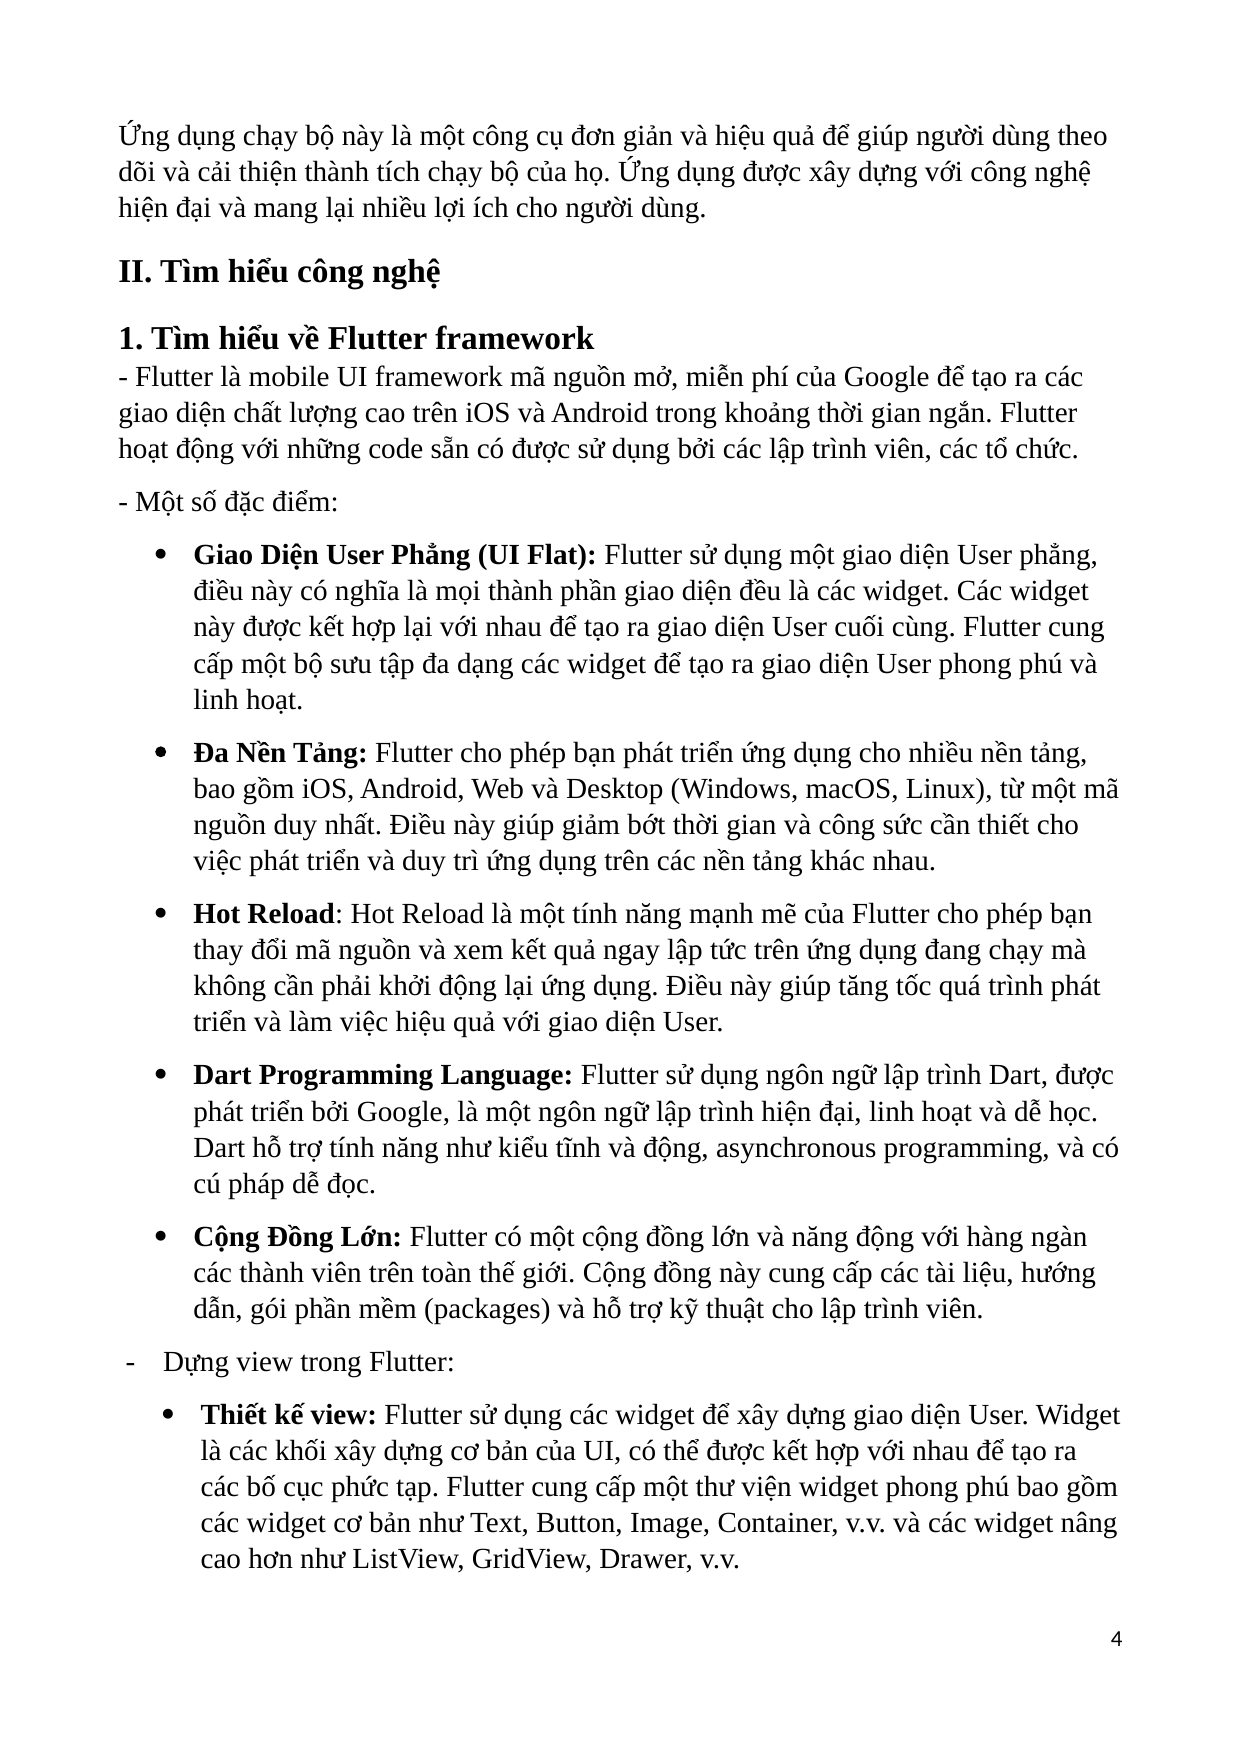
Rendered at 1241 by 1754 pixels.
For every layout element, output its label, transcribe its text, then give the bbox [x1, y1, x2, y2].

list Dựng view trong Flutter: [125, 1344, 1122, 1377]
list Thiết kế view: Flutter sử dụng các widget để xây dựng giao diện User. Widget là các khối xây dựng cơ bản của UI, có thể được kết hợp với nhau để tạo ra các bố cục phức tạp. Flutter cung cấp một thư viện widget phong phú bao gồm các widget cơ bản như Text, Button, Image, Container, v.v. và các widget nâng cao hơn như ListView, GridView, Drawer, v.v. [163, 1397, 1122, 1575]
text - Flutter là mobile UI framework mã nguồn mở, miễn phí của Google để tạo ra các giao diện chất lượng cao trên iOS và Android trong khoảng thời gian ngắn. Flutter hoạt động với những code sẵn có được sử dụng bởi các lập trình viên, các tổ chức. [118, 359, 1122, 465]
list Giao Diện User Phẳng (UI Flat): Flutter sử dụng một giao diện User phẳng, điều này có nghĩa là mọi thành phần giao diện đều là các widget. Các widget này được kết hợp lại với nhau để tạo ra giao diện User cuối cùng. Flutter cung cấp một bộ sưu tập đa dạng các widget để tạo ra giao diện User phong phú và linh hoạt. [156, 537, 1122, 715]
list Đa Nền Tảng: Flutter cho phép bạn phát triển ứng dụng cho nhiều nền tảng, bao gồm iOS, Android, Web và Desktop (Windows, macOS, Linux), từ một mã nguồn duy nhất. Điều này giúp giảm bớt thời gian và công sức cần thiết cho việc phát triển và duy trì ứng dụng trên các nền tảng khác nhau. [156, 735, 1122, 877]
subtitle 1. Tìm hiểu về Flutter framework [118, 318, 1122, 356]
subtitle II. Tìm hiểu công nghệ [118, 252, 1122, 290]
list Hot Reload: Hot Reload là một tính năng mạnh mẽ của Flutter cho phép bạn thay đổi mã nguồn và xem kết quả ngay lập tức trên ứng dụng đang chạy mà không cần phải khởi động lại ứng dụng. Điều này giúp tăng tốc quá trình phát triển và làm việc hiệu quả với giao diện User. [156, 896, 1122, 1038]
text Ứng dụng chạy bộ này là một công cụ đơn giản và hiệu quả để giúp người dùng theo dõi và cải thiện thành tích chạy bộ của họ. Ứng dụng được xây dựng với công nghệ hiện đại và mang lại nhiều lợi ích cho người dùng. [118, 118, 1122, 224]
list Dart Programming Language: Flutter sử dụng ngôn ngữ lập trình Dart, được phát triển bởi Google, là một ngôn ngữ lập trình hiện đại, linh hoạt và dễ học. Dart hỗ trợ tính năng như kiểu tĩnh và động, asynchronous programming, và có cú pháp dễ đọc. [156, 1057, 1122, 1199]
list Cộng Đồng Lớn: Flutter có một cộng đồng lớn và năng động với hàng ngàn các thành viên trên toàn thế giới. Cộng đồng này cung cấp các tài liệu, hướng dẫn, gói phần mềm (packages) và hỗ trợ kỹ thuật cho lập trình viên. [156, 1219, 1122, 1325]
text - Một số đặc điểm: [118, 484, 1122, 518]
